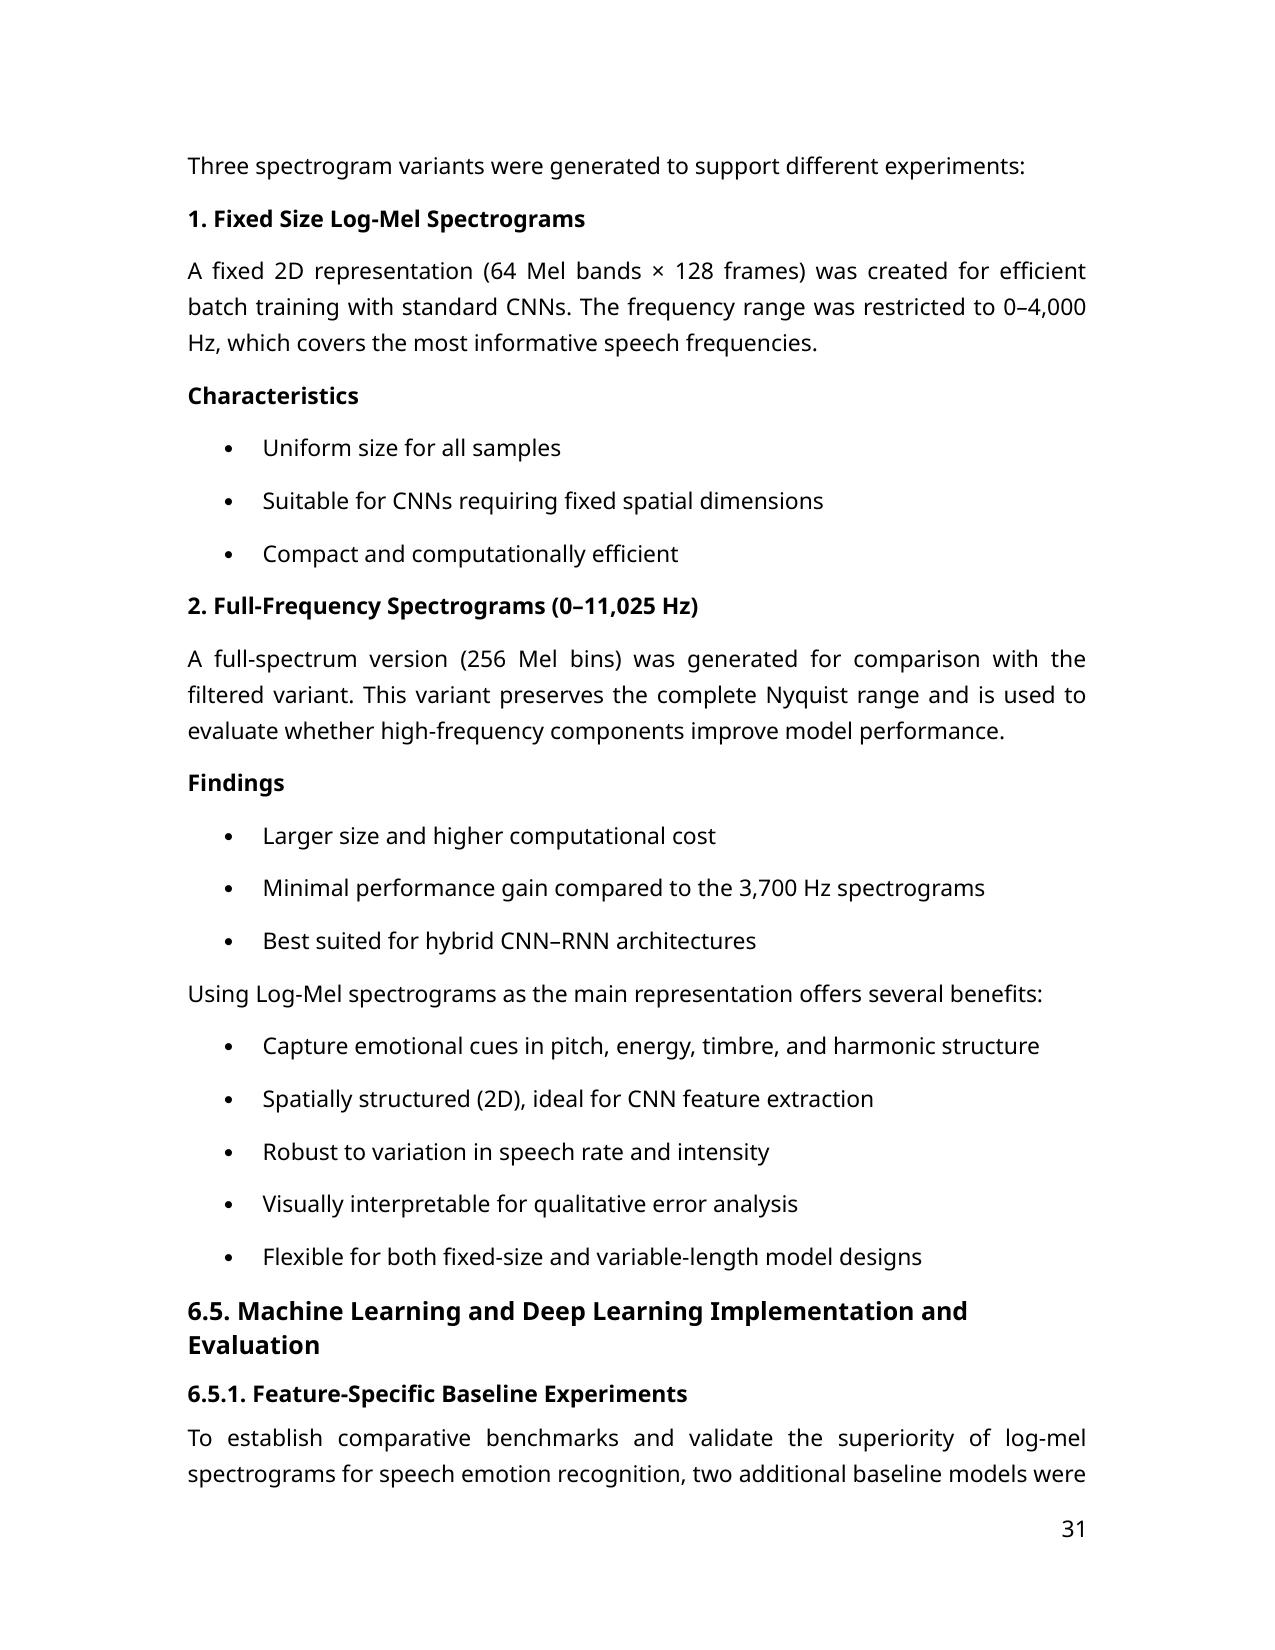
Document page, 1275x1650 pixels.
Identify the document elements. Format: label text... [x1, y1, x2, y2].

text Characteristics [187, 380, 1087, 411]
list Spatially structured (2D), ideal for CNN feature extraction [225, 1083, 1087, 1114]
list Minimal performance gain compared to the 3,700 Hz spectrograms [225, 872, 1087, 904]
list Robust to variation in speech rate and intensity [225, 1135, 1087, 1167]
text Using Log-Mel spectrograms as the main representation offers several benefits: [187, 978, 1087, 1009]
list Visually interpretable for qualitative error analysis [225, 1188, 1087, 1219]
list Best suited for hybrid CNN–RNN architectures [225, 925, 1087, 956]
list Larger size and higher computational cost [225, 820, 1087, 851]
text A full-spectrum version (256 Mel bins) was generated for comparison with the filtered variant. This variant preserves the complete Nyquist range and is used to evaluate whether high-frequency components improve model performance. [187, 643, 1087, 746]
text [187, 1422, 1087, 1489]
list Capture emotional cues in pitch, energy, timbre, and harmonic structure [225, 1030, 1087, 1061]
list Compact and computationally efficient [225, 537, 1087, 569]
text 1. Fixed Size Log-Mel Spectrograms [187, 203, 1087, 234]
subtitle 6.5.1. Feature-Specific Baseline Experiments [187, 1378, 1087, 1409]
list Flexible for both fixed-size and variable-length model designs [225, 1241, 1087, 1272]
text Three spectrogram variants were generated to support different experiments: [187, 150, 1087, 181]
list Suitable for CNNs requiring fixed spatial dimensions [225, 485, 1087, 516]
text Findings [187, 767, 1087, 798]
subtitle 6.5. Machine Learning and Deep Learning Implementation and Evaluation [187, 1293, 1087, 1361]
text A fixed 2D representation (64 Mel bands × 128 frames) was created for efficient batch training with standard CNNs. The frequency range was restricted to 0–4,000 Hz, which covers the most informative speech frequencies. [187, 255, 1087, 358]
text 2. Full-Frequency Spectrograms (0–11,025 Hz) [187, 590, 1087, 621]
list Uniform size for all samples [225, 432, 1087, 463]
